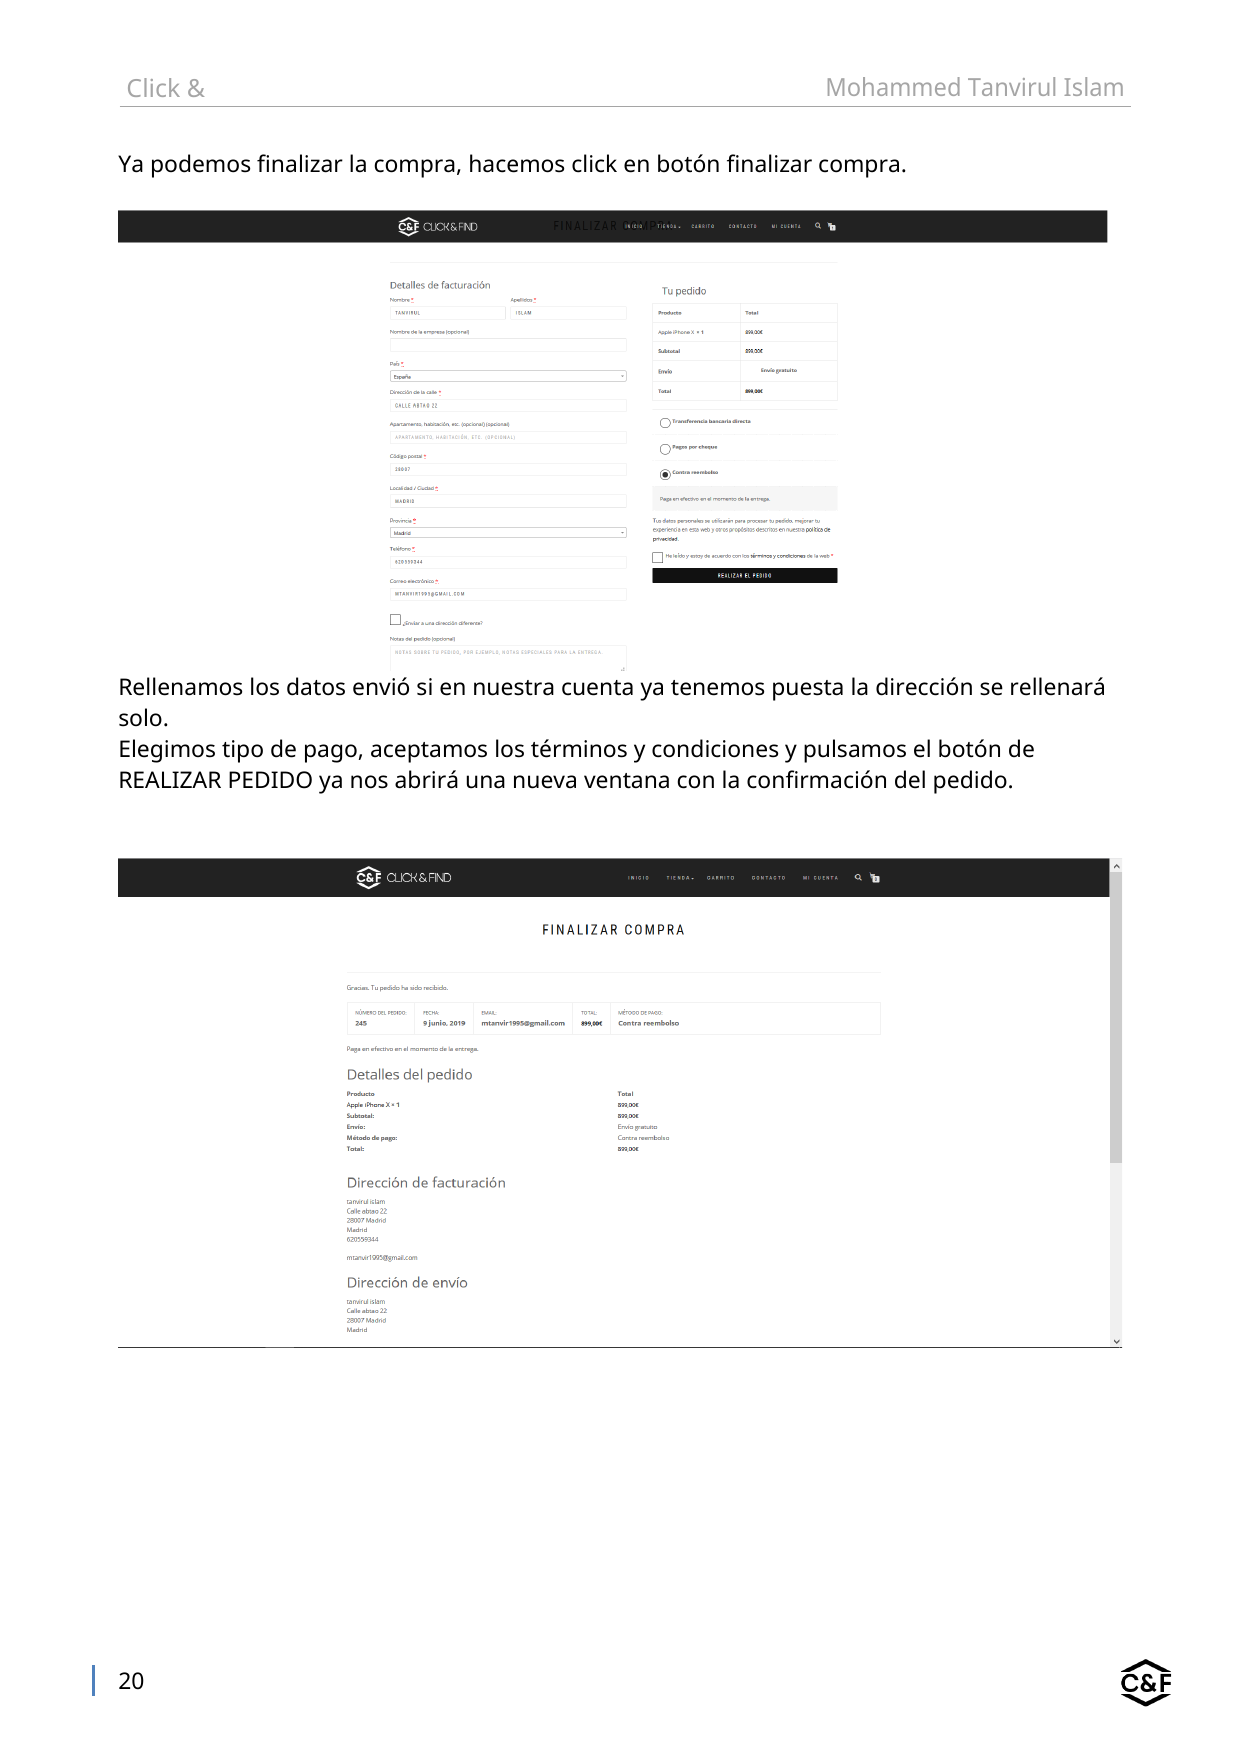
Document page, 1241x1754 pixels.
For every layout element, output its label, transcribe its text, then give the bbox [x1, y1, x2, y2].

text Rellenamos los datos envió si en nuestra cuenta ya tenemos puesta la dirección se rellenará solo. [118, 671, 1122, 733]
picture [1120, 1658, 1172, 1707]
picture [118, 210, 1108, 671]
text Elegimos tipo de pago, aceptamos los términos y condiciones y pulsamos el botón de REALIZAR PEDIDO ya nos abrirá una nueva ventana con la confirmación del pedido. [118, 733, 1122, 796]
picture [118, 858, 1123, 1348]
text Ya podemos finalizar la compra, hacemos click en botón finalizar compra. [118, 148, 1122, 179]
